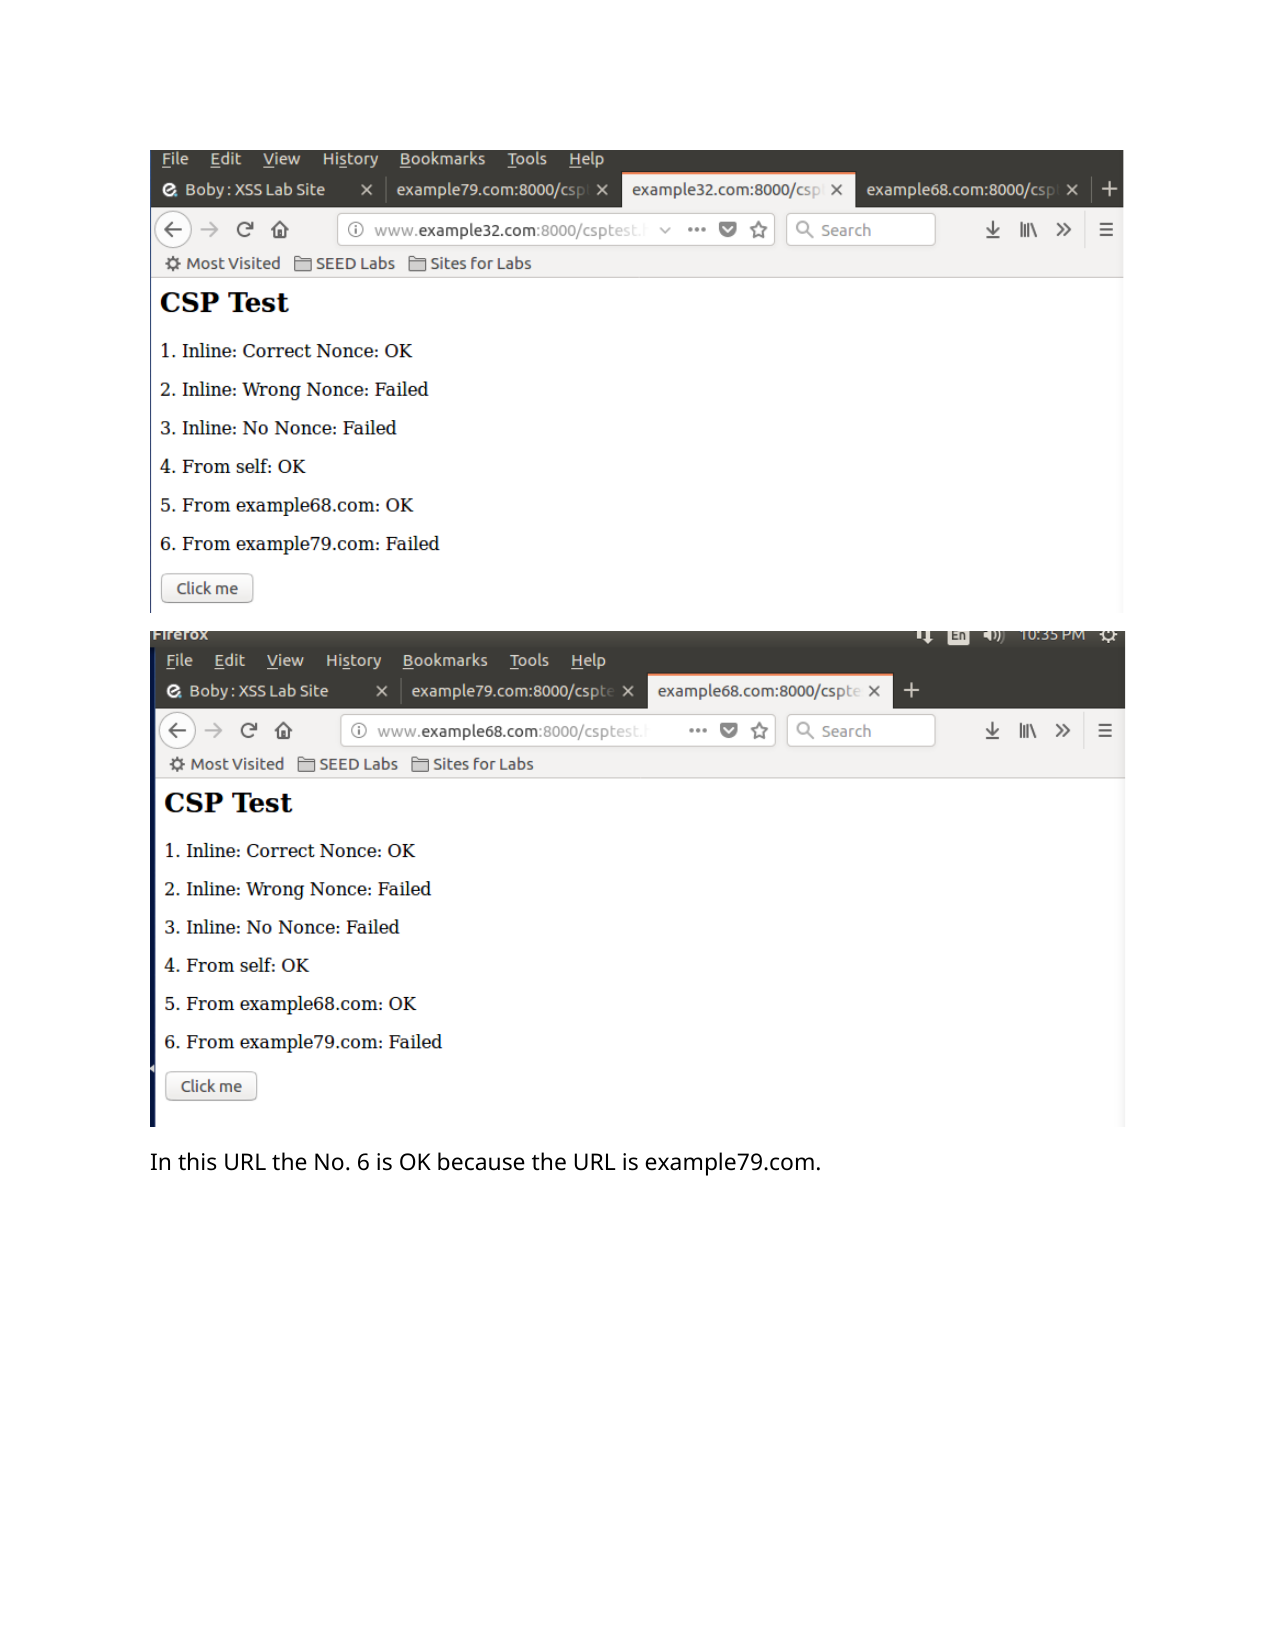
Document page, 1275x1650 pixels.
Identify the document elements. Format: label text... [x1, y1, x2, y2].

picture [150, 150, 1124, 613]
text In this URL the No. 6 is OK because the URL is example79.com. [150, 1146, 1125, 1177]
picture [150, 631, 1125, 1127]
